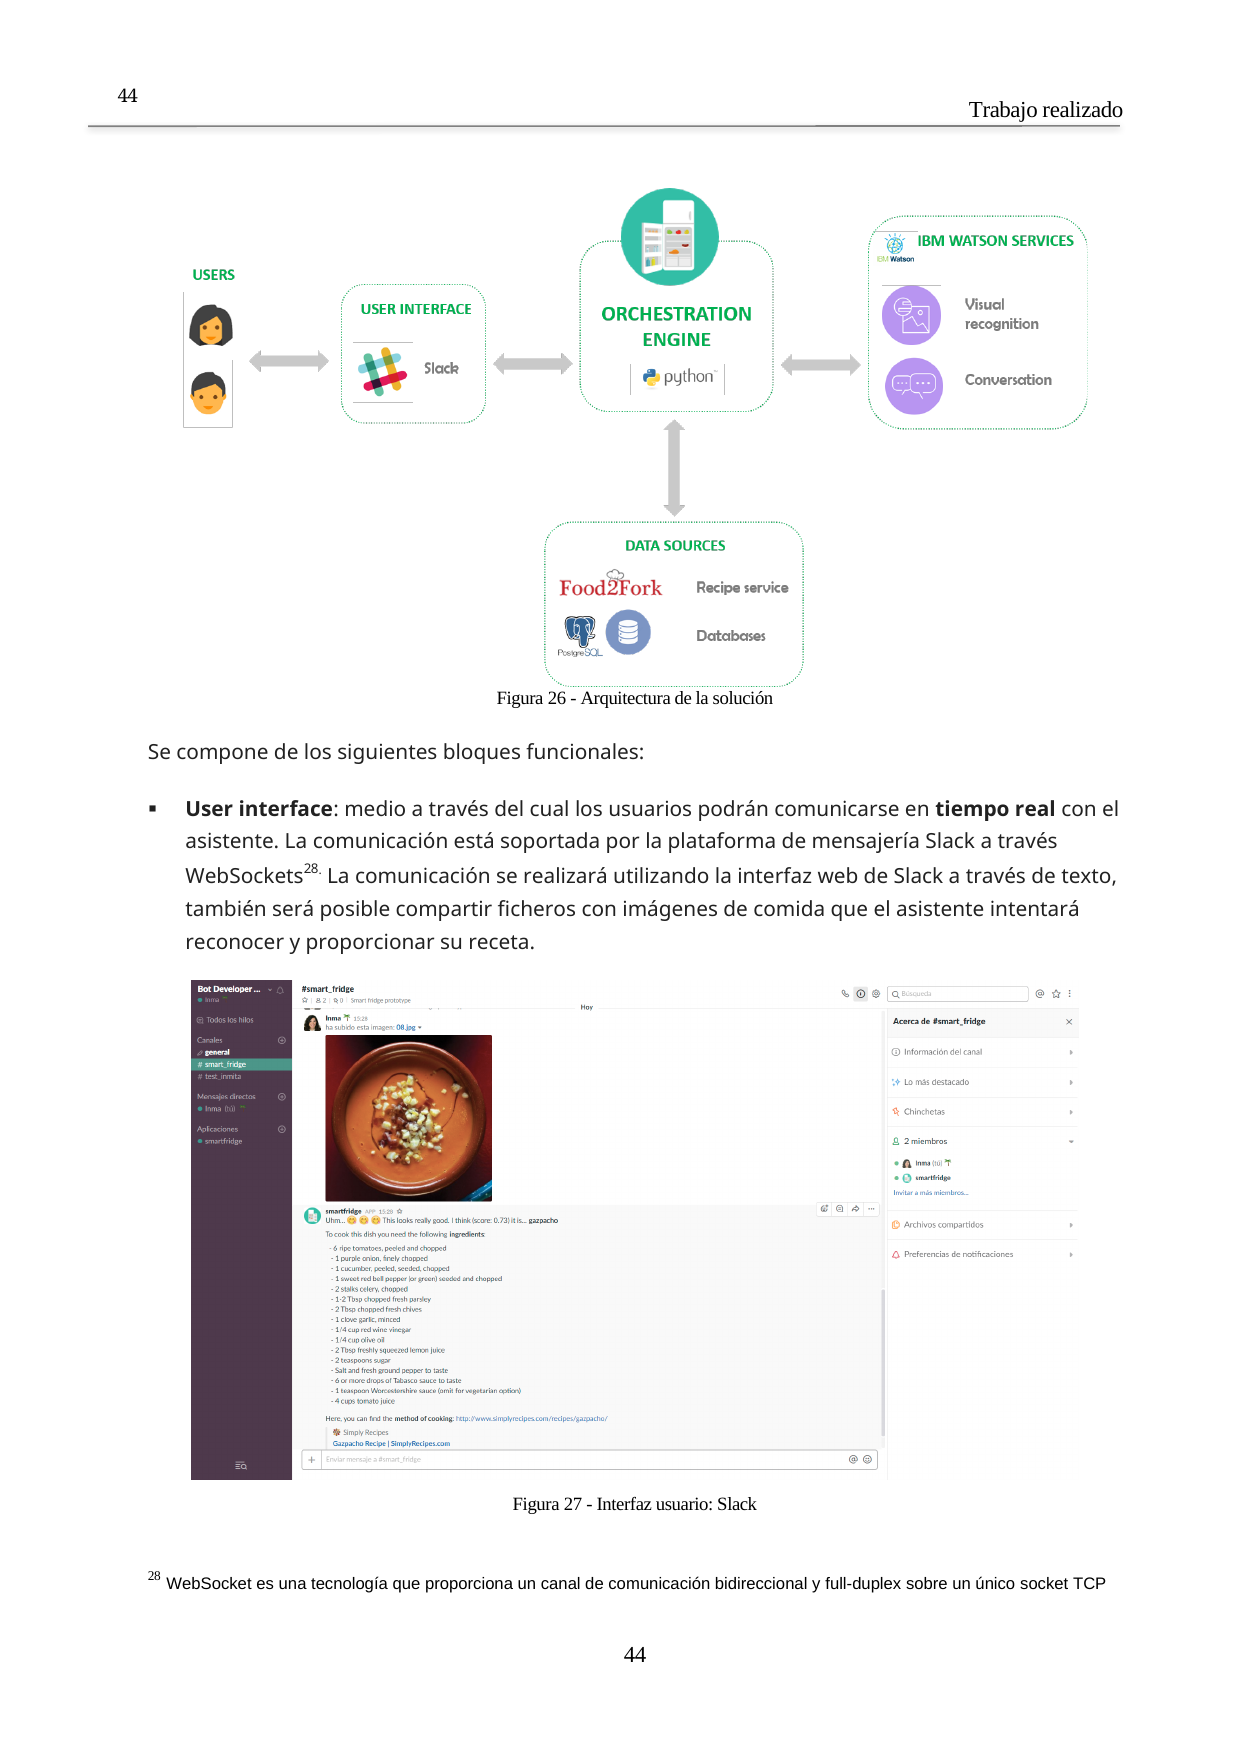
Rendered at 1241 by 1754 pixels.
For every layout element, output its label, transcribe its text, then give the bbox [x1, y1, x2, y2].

list User interface: medio a través del cual los usuarios podrán comunicarse en tiempo real con el asistente. La comunicación está soportada por la plataforma de mensajería Slack a través WebSockets. La comunicación se realizará utilizando la interfaz web de Slack a través de texto, también será posible compartir ficheros con imágenes de comida que el asistente intentará reconocer y proporcionar su receta. [148, 794, 1122, 955]
text Se compone de los siguientes bloques funcionales: [148, 737, 1122, 765]
picture [191, 980, 1079, 1480]
picture [182, 188, 1088, 687]
